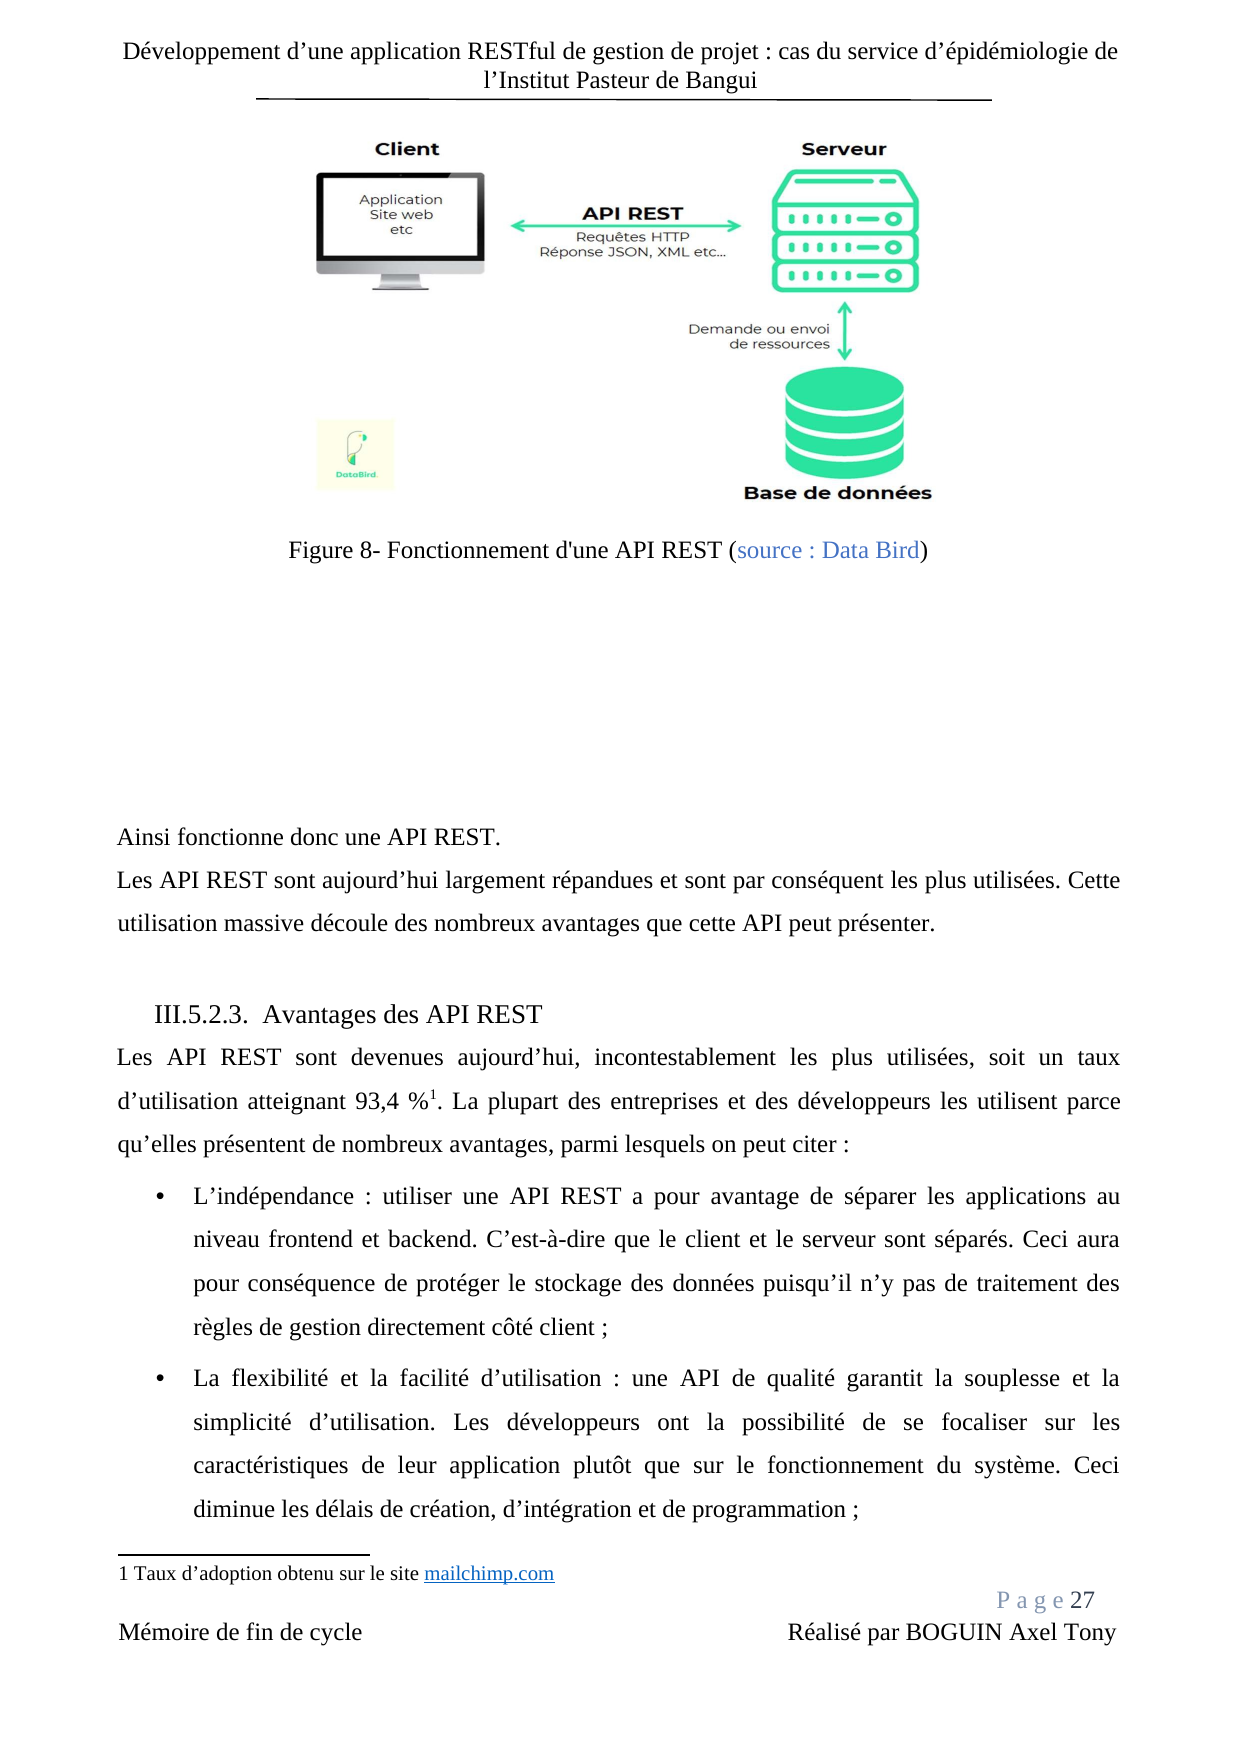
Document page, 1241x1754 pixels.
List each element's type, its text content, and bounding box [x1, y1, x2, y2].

list L’indépendance : utiliser une API REST a pour avantage de séparer les applications au niveau frontend et backend. C’est-à-dire que le client et le serveur sont séparés. Ceci aura pour conséquence de protéger le stockage des données puisqu’il n’y pas de traitement des règles de gestion directement côté client ; [156, 1181, 1121, 1340]
subtitle Figure 8- Fonctionnement d'une API REST (source : Data Bird) [288, 536, 1122, 564]
picture [287, 117, 967, 516]
subtitle III.5.2.3. Avantages des API REST [154, 998, 1122, 1029]
text Les API REST sont aujourd’hui largement répandues et sont par conséquent les plus utilisées. Cette utilisation massive découle des nombreux avantages que cette API peut présenter. [116, 865, 1121, 937]
text Ainsi fonctionne donc une API REST. [116, 822, 1121, 851]
text Les API REST sont devenues aujourd’hui, incontestablement les plus utilisées, soit un taux d’utilisation atteignant 93,4 %. La plupart des entreprises et des développeurs les utilisent parce qu’elles présentent de nombreux avantages, parmi lesquels on peut citer : [116, 1042, 1121, 1158]
list La flexibilité et la facilité d’utilisation : une API de qualité garantit la souplesse et la simplicité d’utilisation. Les développeurs ont la possibilité de se focaliser sur les caractéristiques de leur application plutôt que sur le fonctionnement du système. Ceci diminue les délais de création, d’intégration et de programmation ; [156, 1363, 1121, 1523]
